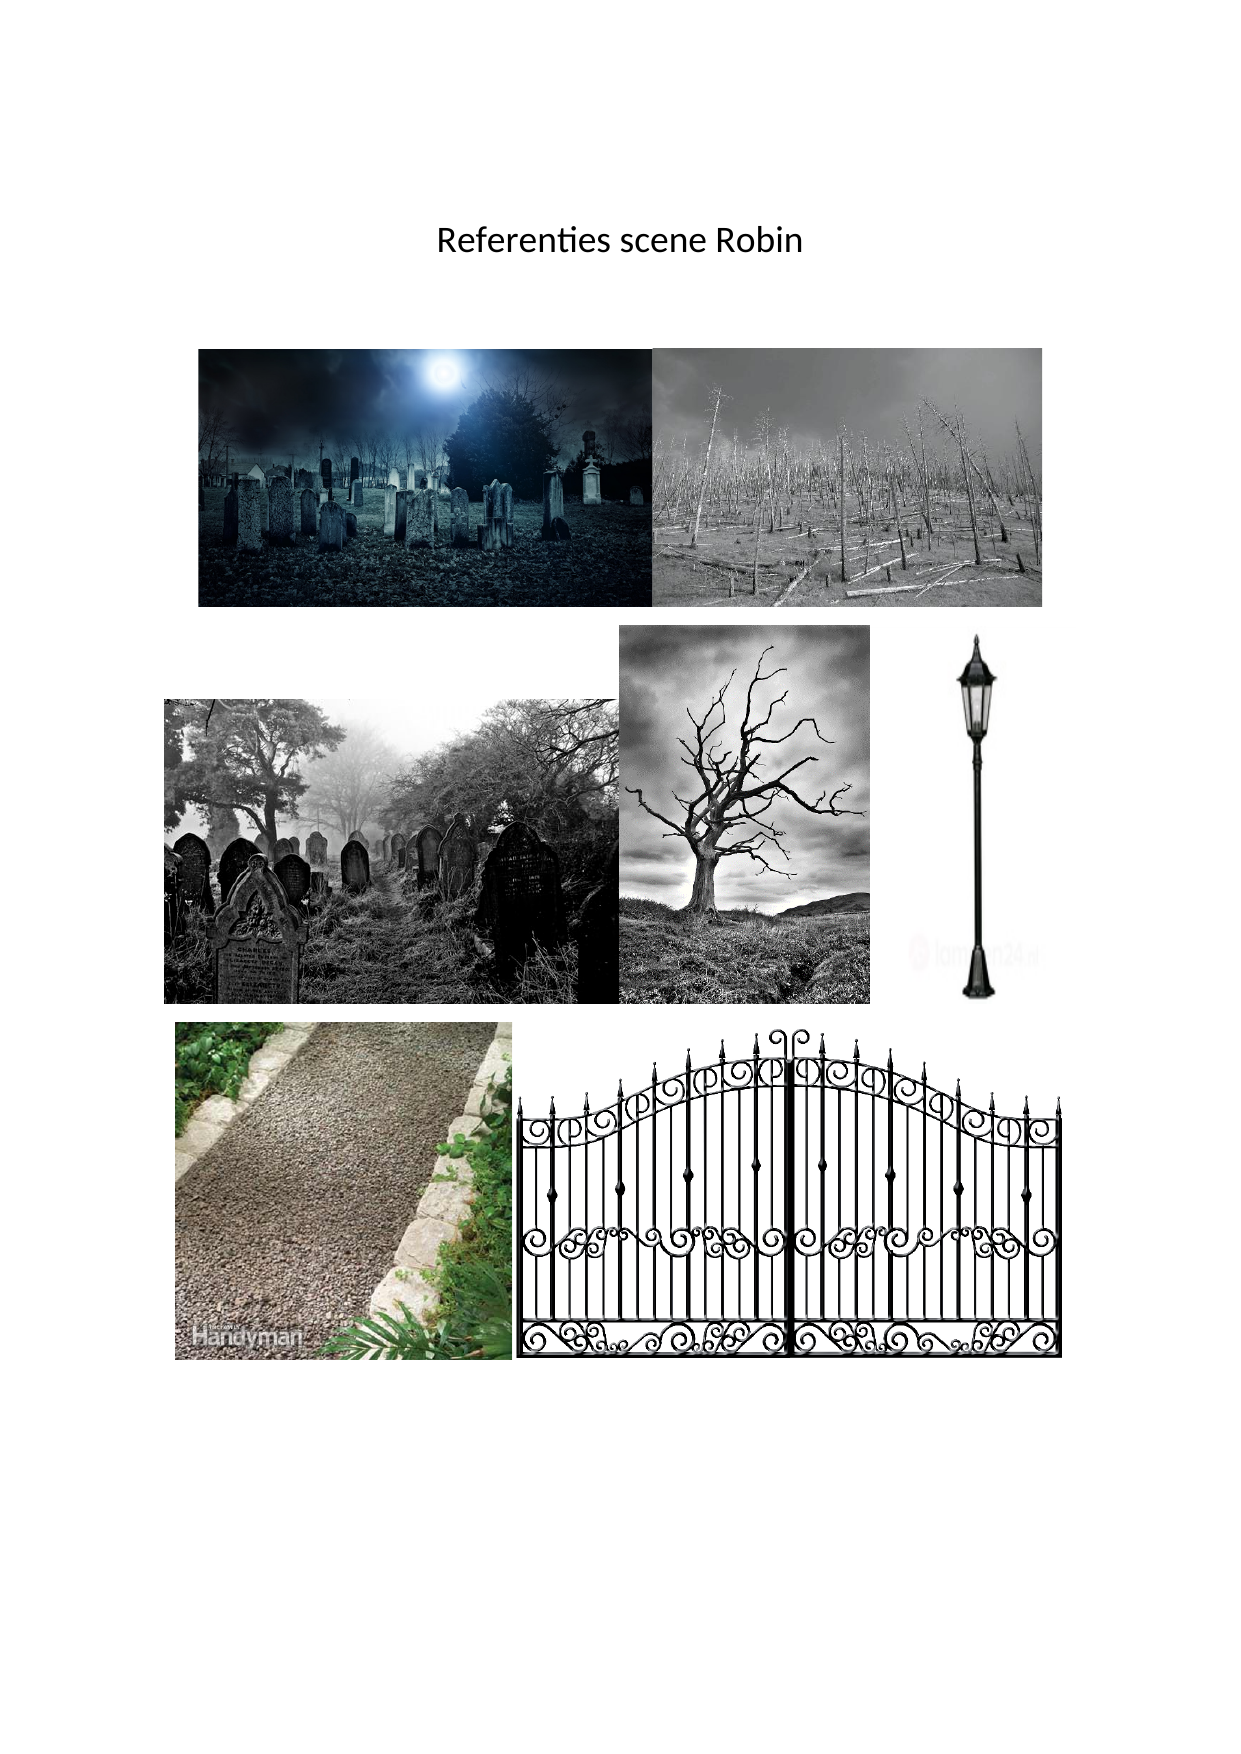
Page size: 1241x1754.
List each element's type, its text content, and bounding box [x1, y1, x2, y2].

text Referenties scene Robin [150, 216, 1090, 262]
picture [175, 1022, 1066, 1360]
picture [164, 625, 1077, 1004]
picture [198, 348, 1043, 607]
